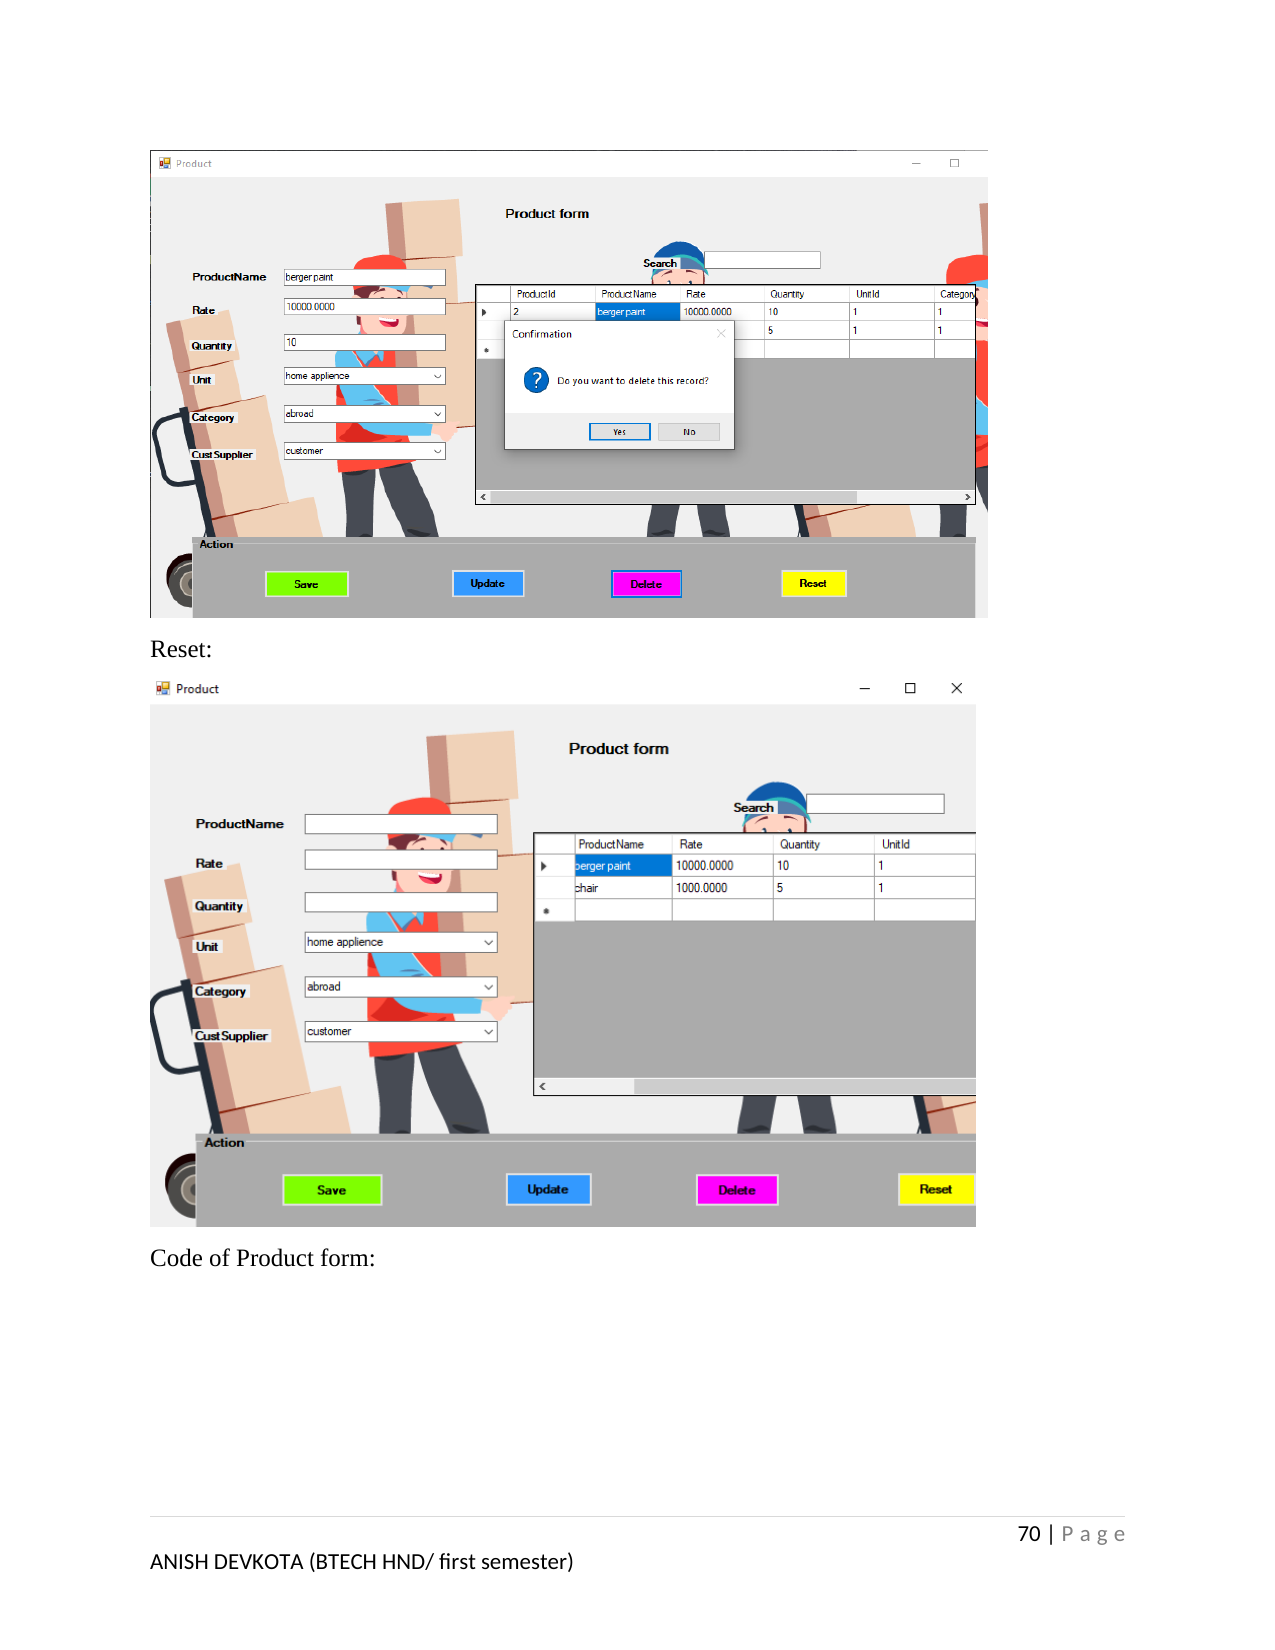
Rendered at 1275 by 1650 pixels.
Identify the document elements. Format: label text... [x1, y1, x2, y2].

text Reset: [150, 634, 1125, 663]
picture [150, 150, 988, 618]
text Code of Product form: [150, 1243, 1125, 1272]
picture [150, 679, 976, 1227]
